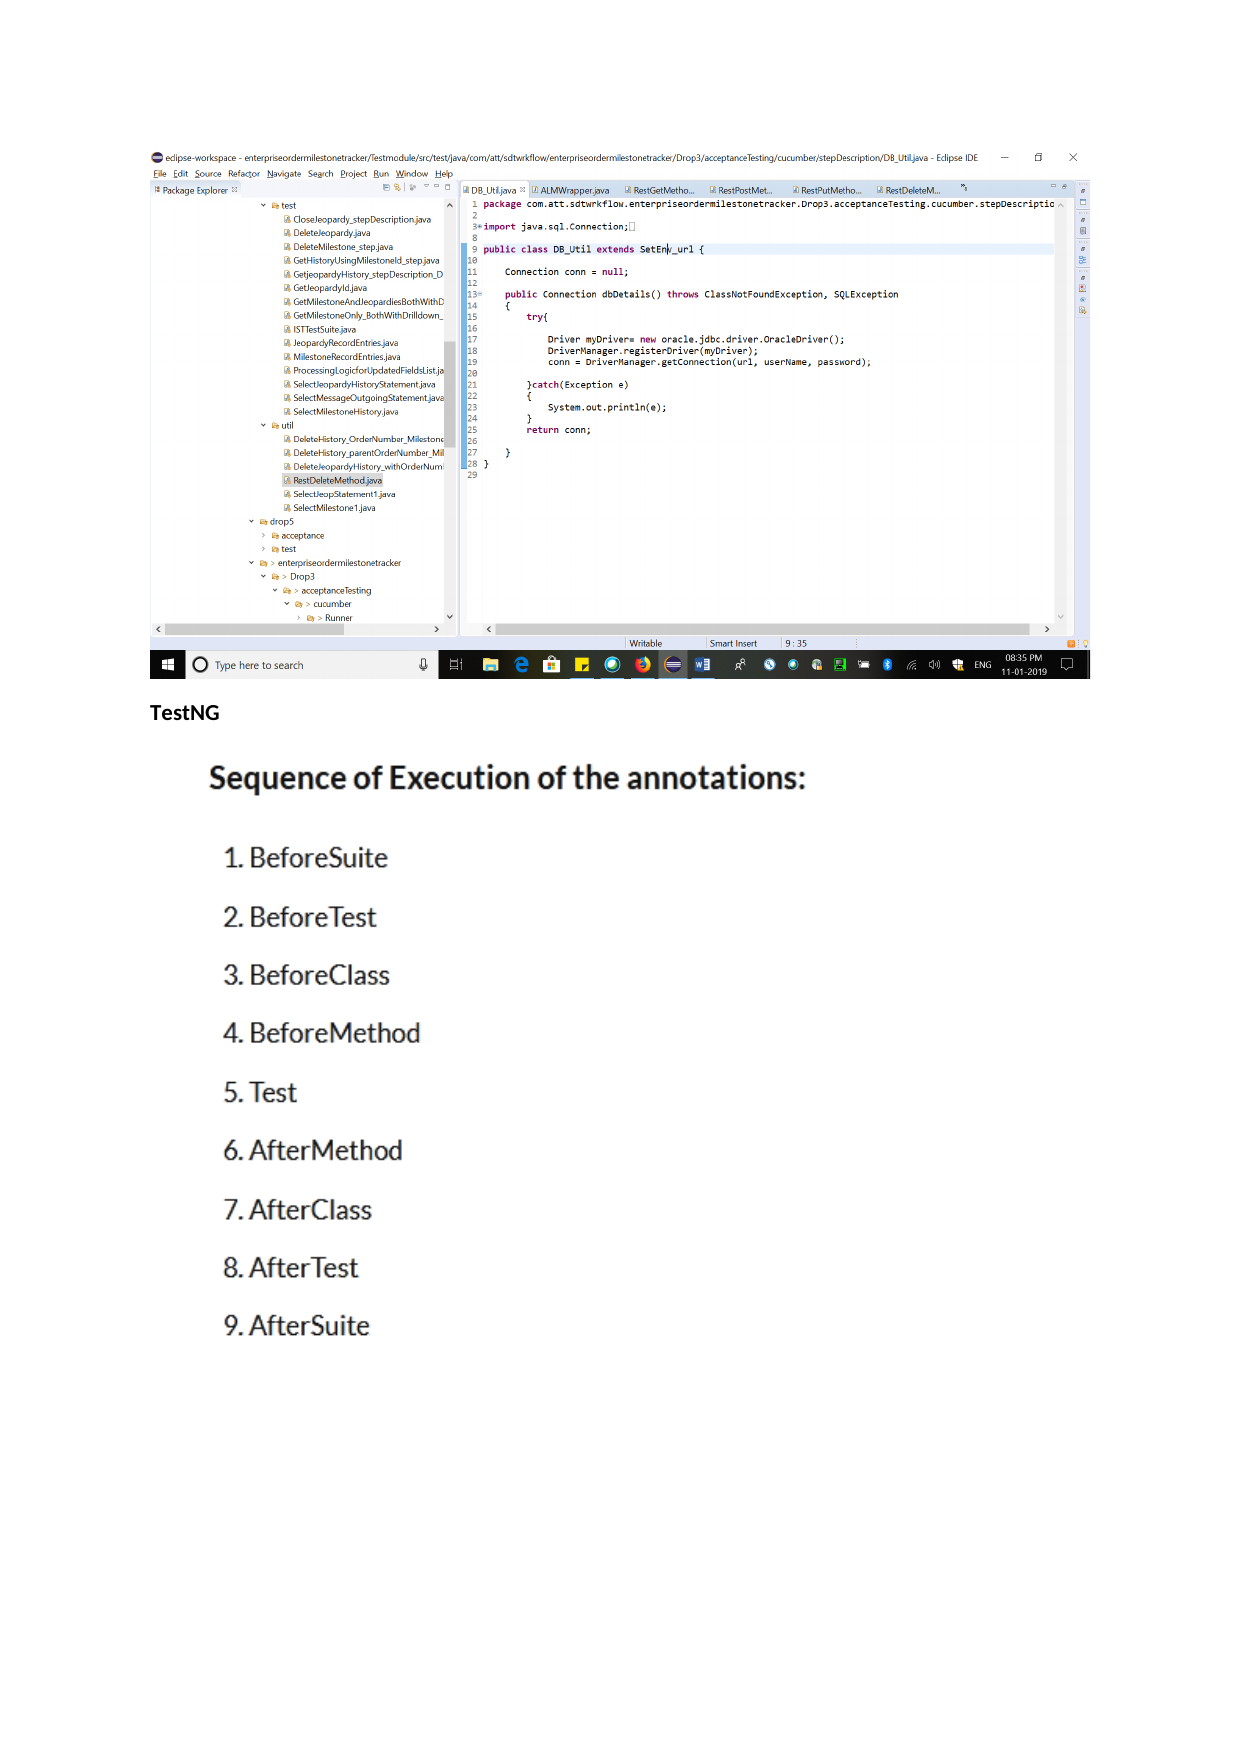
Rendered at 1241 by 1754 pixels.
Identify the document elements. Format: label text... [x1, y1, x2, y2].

text TestNG [150, 698, 1090, 726]
picture [150, 150, 1091, 679]
picture [150, 744, 1079, 1370]
